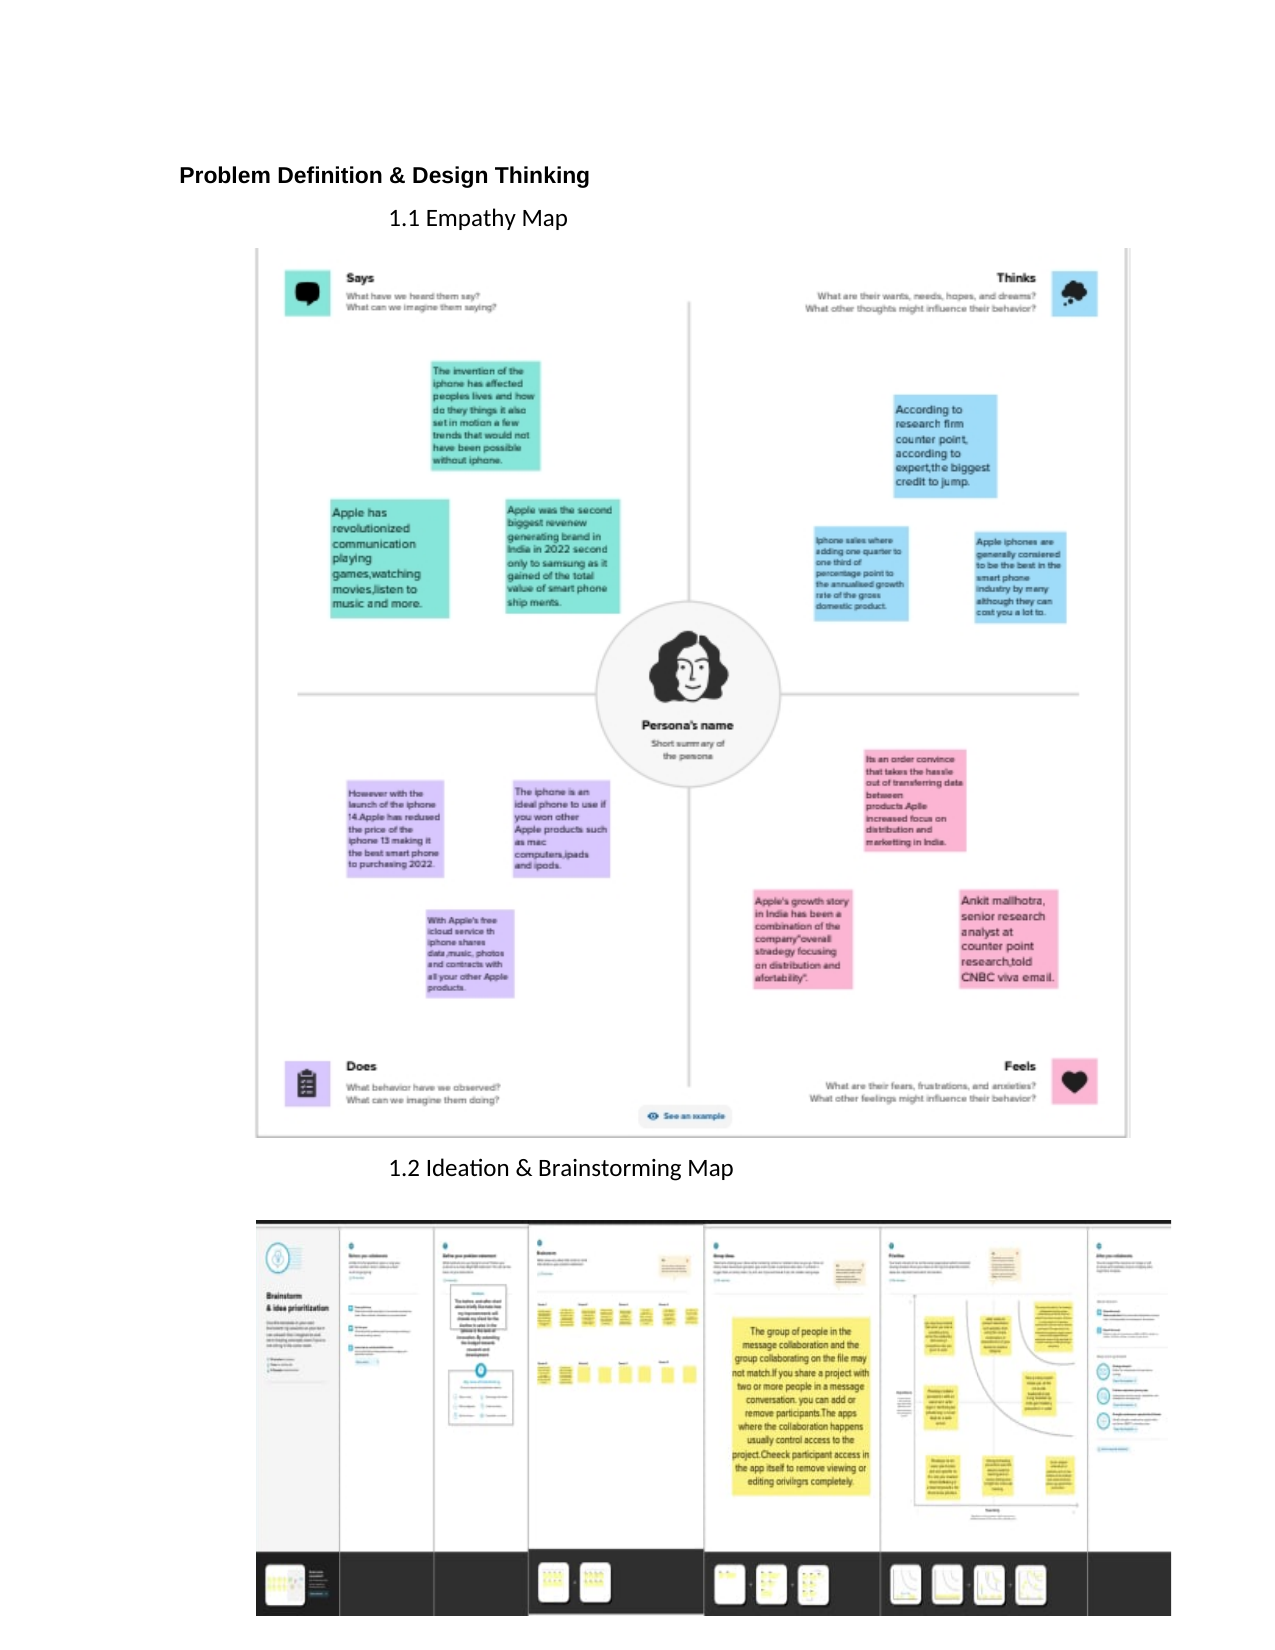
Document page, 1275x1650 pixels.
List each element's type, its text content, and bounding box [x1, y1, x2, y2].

list Ideation & Brainstorming Map [388, 1152, 1096, 1183]
list Empathy Map [388, 202, 1096, 233]
picture [254, 248, 1131, 1138]
text Problem Definition & Design Thinking [179, 162, 1096, 189]
picture [256, 1220, 1172, 1616]
